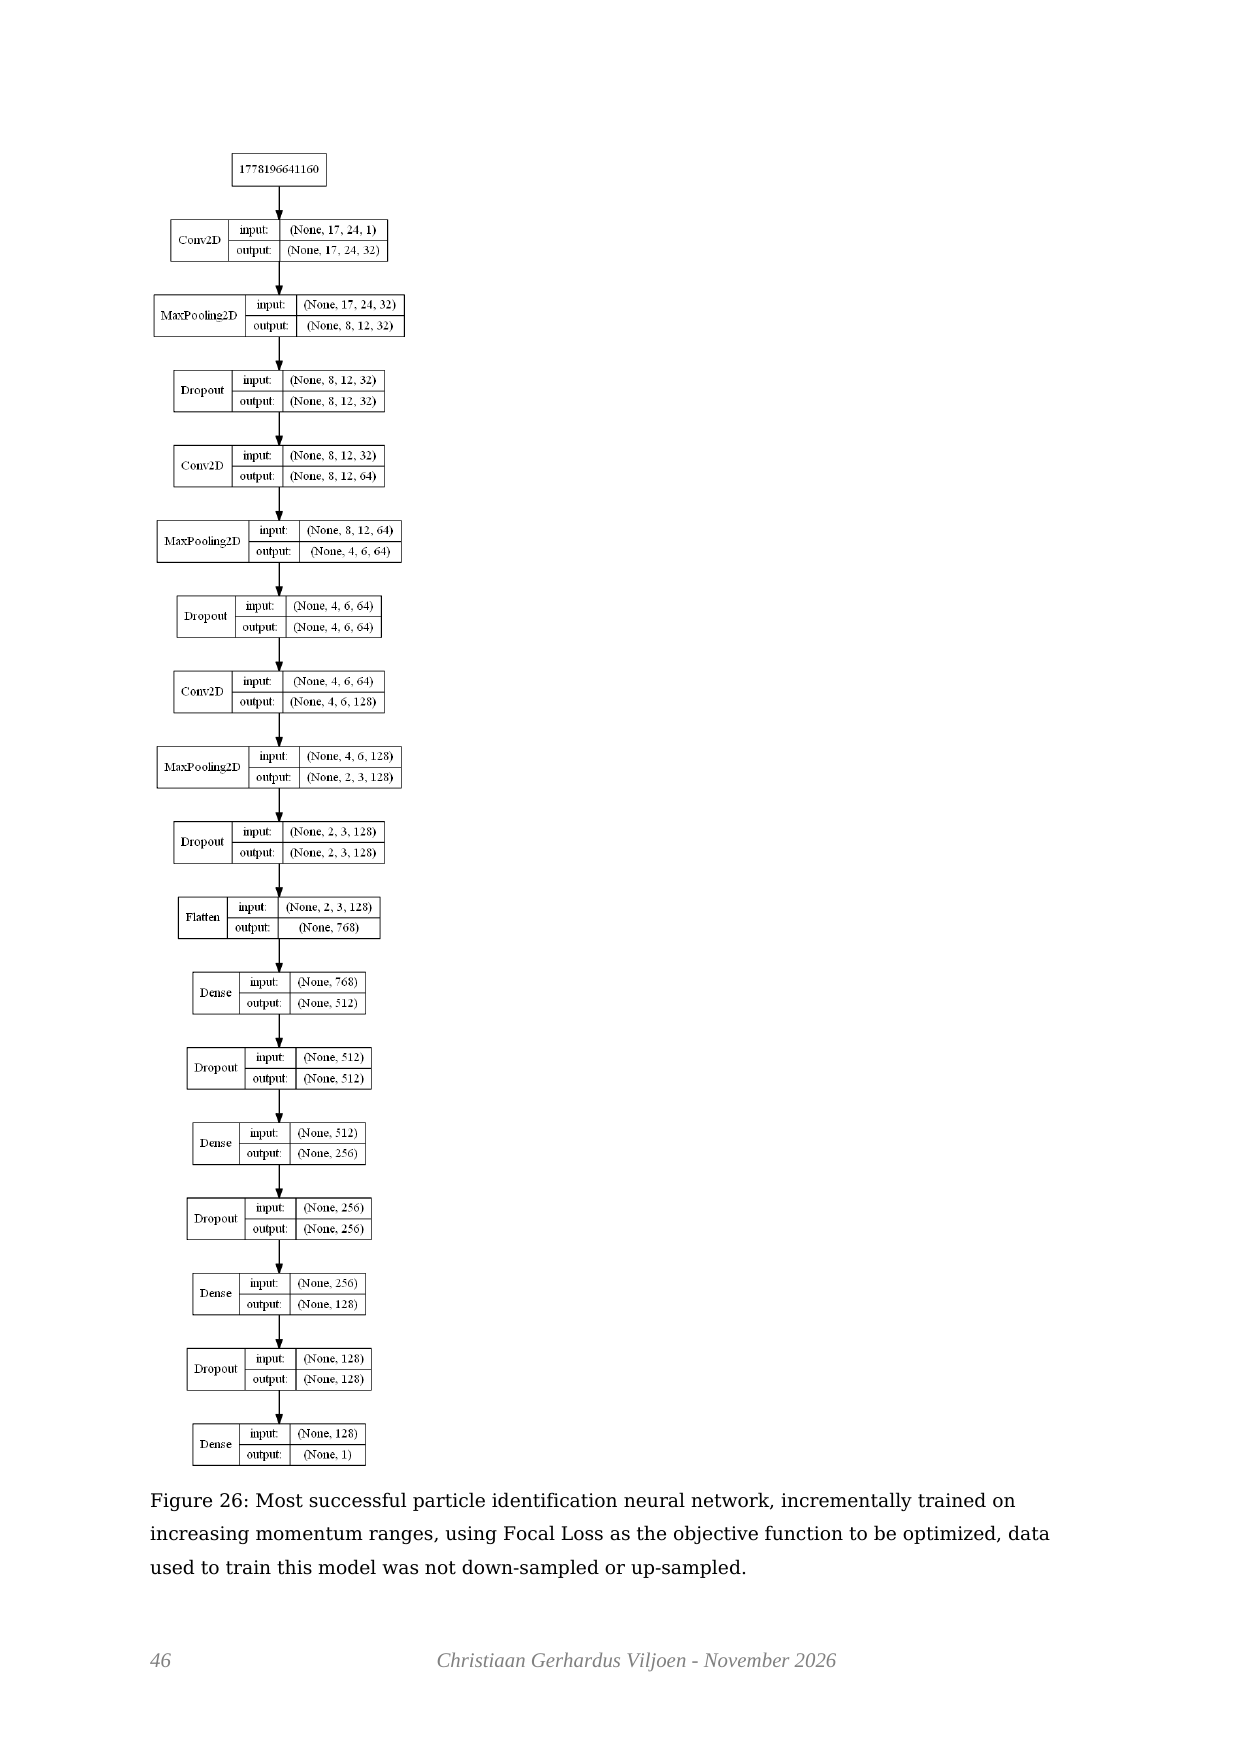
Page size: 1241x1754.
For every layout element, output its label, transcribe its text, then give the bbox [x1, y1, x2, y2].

picture [150, 150, 408, 1469]
text Figure 26: Most successful particle identification neural network, incrementally trained on increasing momentum ranges, using Focal Loss as the objective function to be optimized, data used to train this model was not down-sampled or up-sampled. [150, 1488, 1090, 1578]
